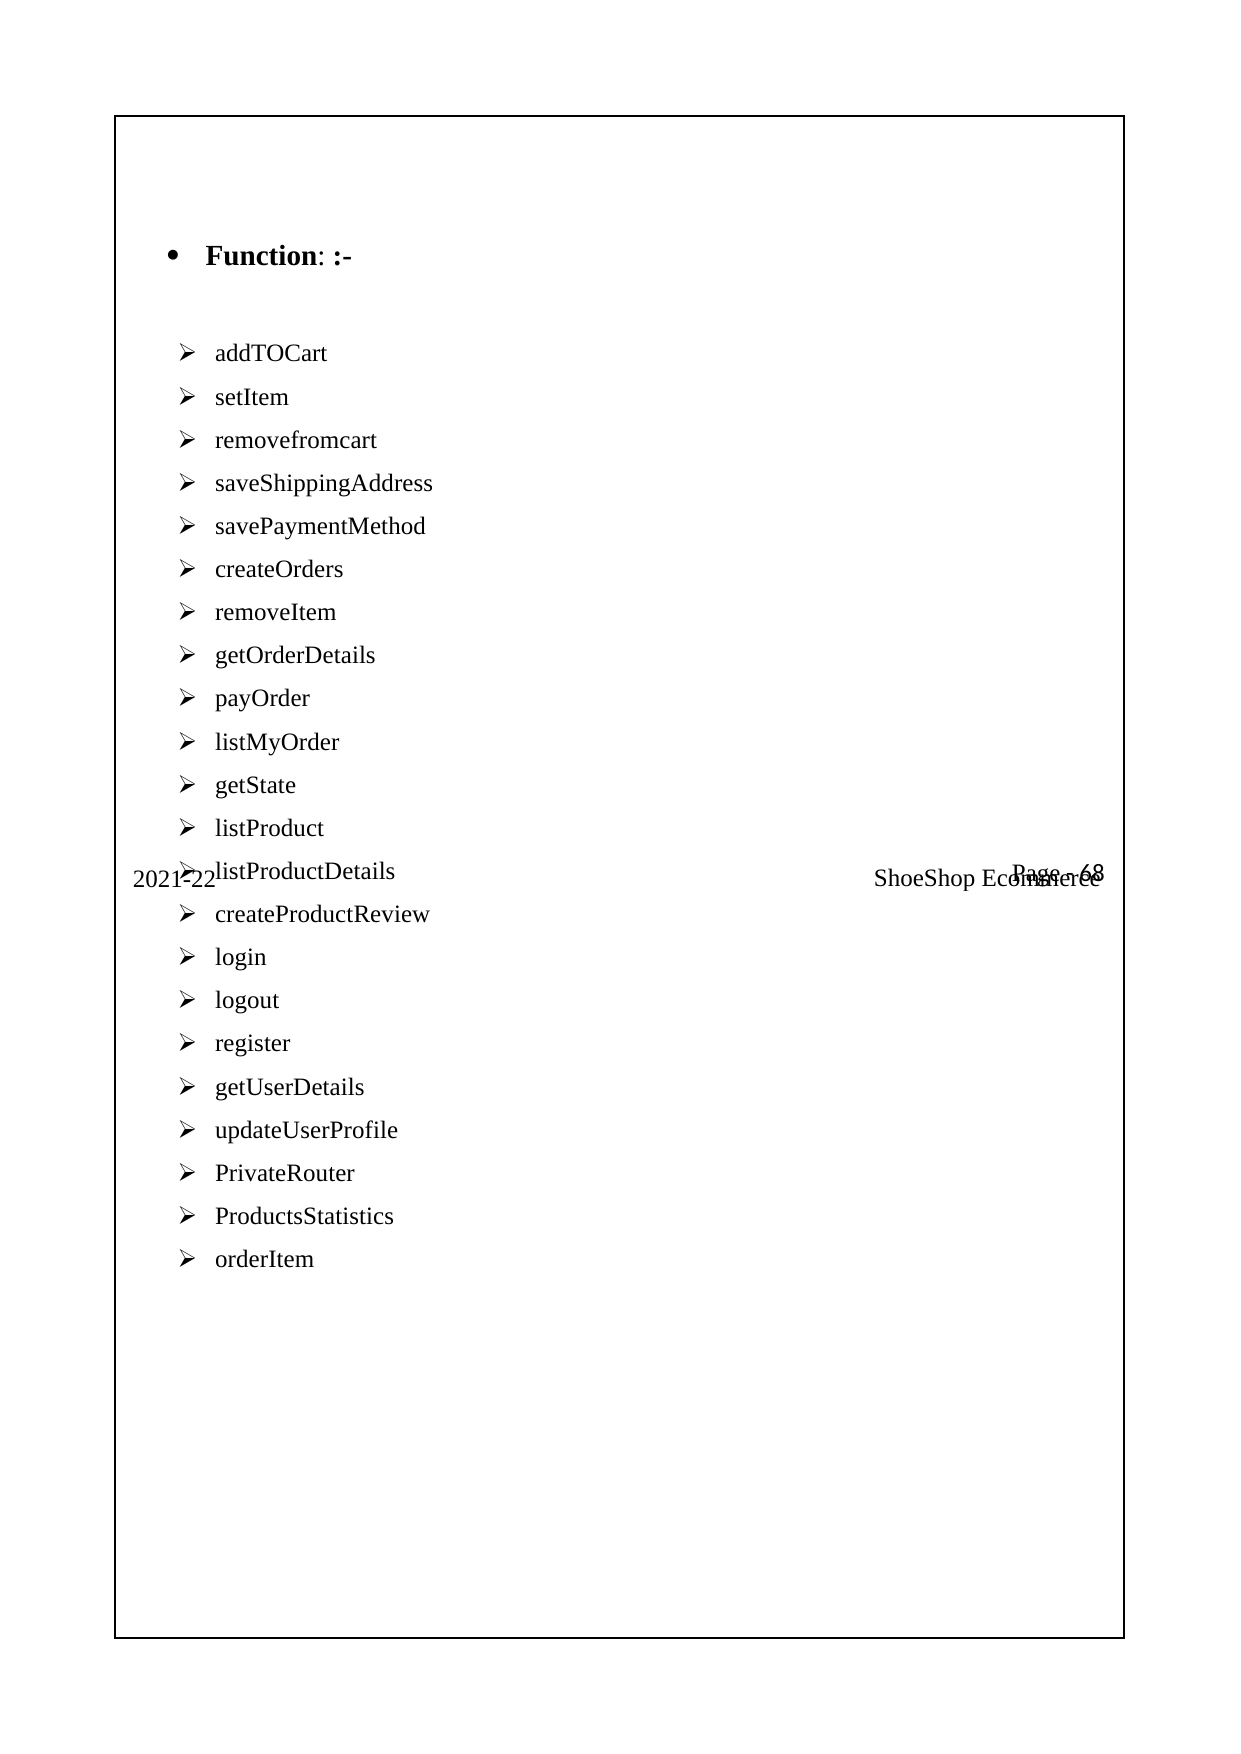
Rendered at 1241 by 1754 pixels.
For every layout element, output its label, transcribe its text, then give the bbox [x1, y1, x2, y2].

list login [177, 942, 1104, 971]
list createOrders [177, 554, 1104, 583]
list createProductReview [177, 899, 1104, 928]
list removefromcart [177, 425, 1104, 453]
list getUserDetails [177, 1072, 1104, 1100]
list getState [177, 770, 1104, 798]
list Function: :- [168, 238, 1104, 271]
list ProductsStatistics [177, 1201, 1104, 1230]
list getOrderDetails [177, 640, 1104, 669]
list listProduct [177, 813, 1104, 842]
list addTOCart [177, 338, 1104, 367]
list updateUserProfile [177, 1115, 1104, 1143]
list PrivateRouter [177, 1158, 1104, 1187]
list removeItem [177, 597, 1104, 626]
list orderItem [177, 1244, 1104, 1273]
list setItem [177, 382, 1104, 410]
list listProductDetails [177, 856, 1104, 885]
list savePaymentMethod [177, 511, 1104, 540]
list payOrder [177, 683, 1104, 712]
list register [177, 1028, 1104, 1057]
list saveShippingAddress [177, 468, 1104, 497]
list logout [177, 985, 1104, 1014]
list listMyOrder [177, 727, 1104, 755]
